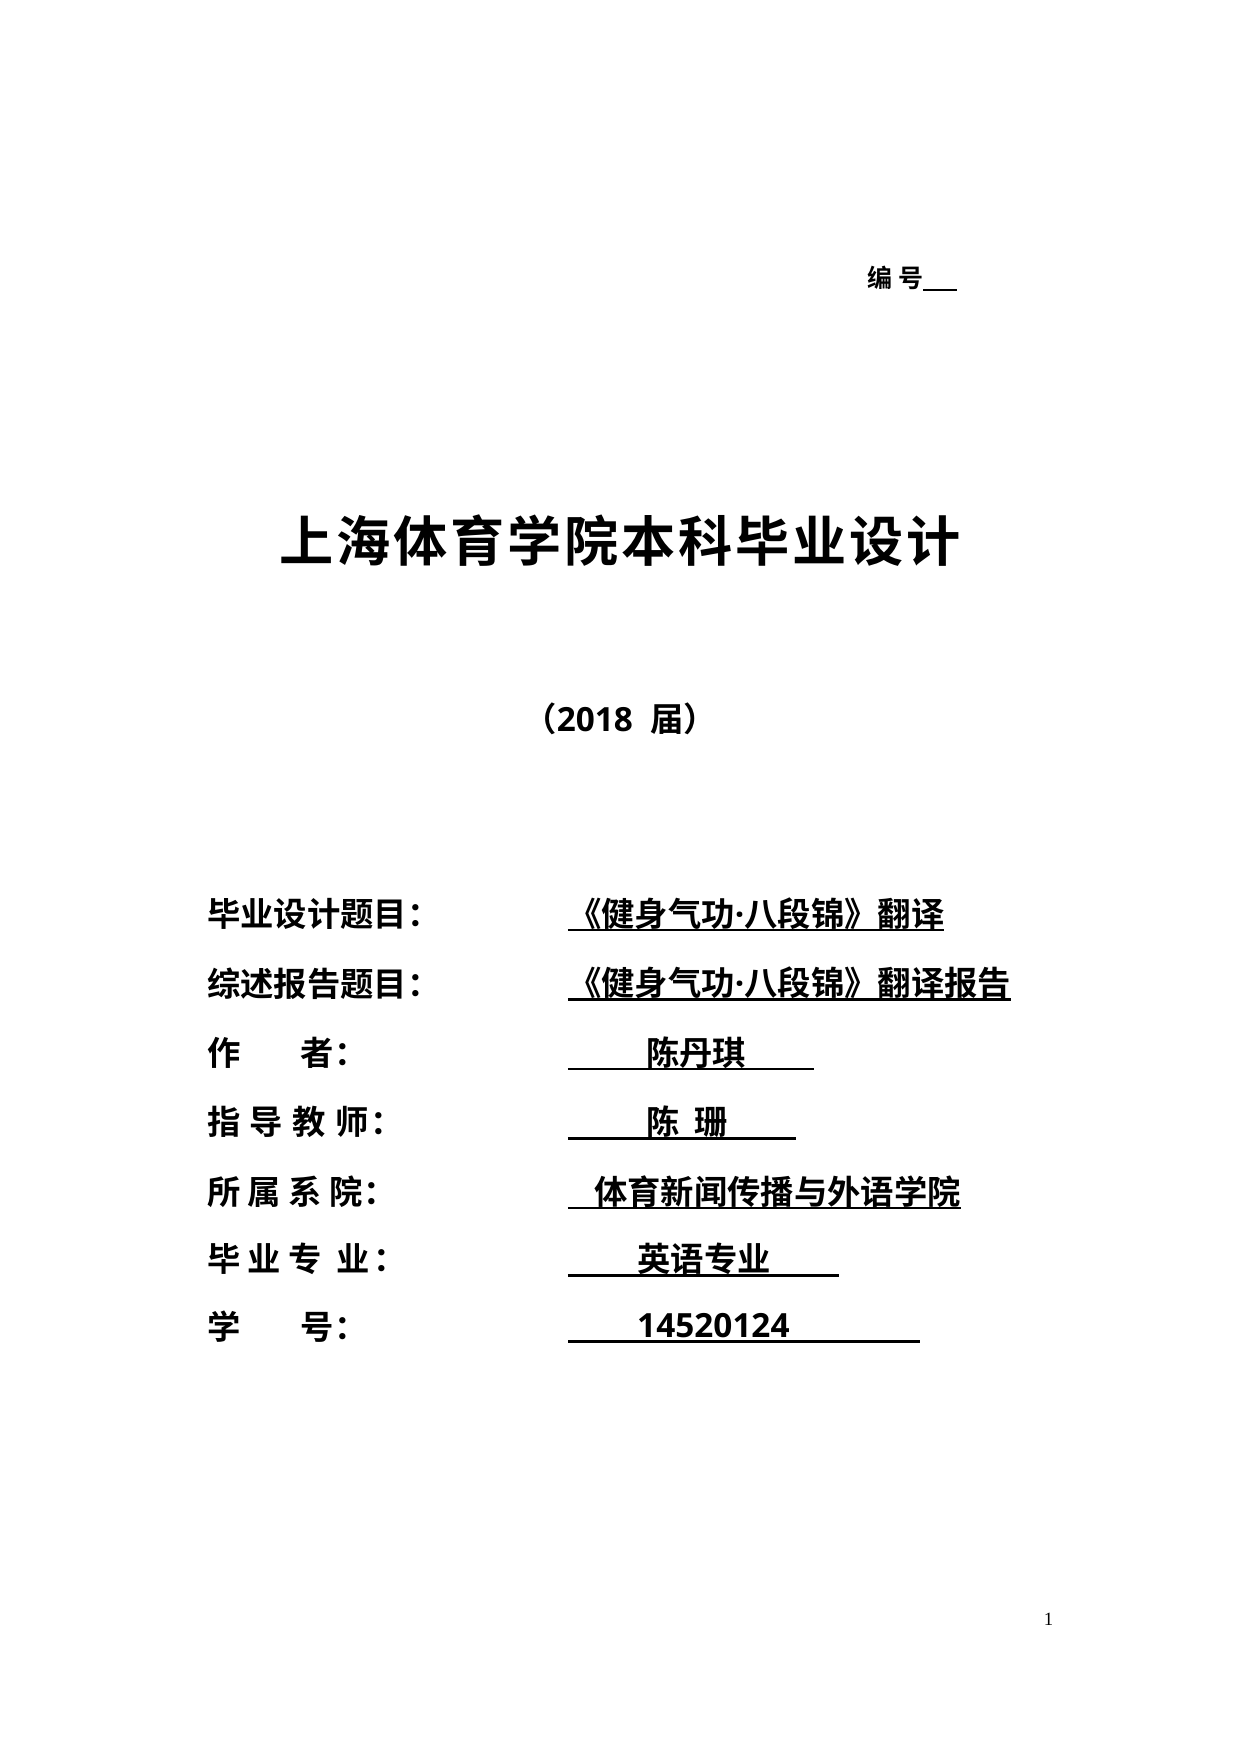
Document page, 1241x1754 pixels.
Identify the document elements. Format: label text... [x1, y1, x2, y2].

table_cell 英语专业 [557, 1225, 1044, 1292]
table_cell 综述报告题目： [196, 949, 557, 1018]
table_cell 陈 珊 [557, 1088, 1044, 1157]
table_cell 《健身气功·八段锦》翻译报告 [557, 949, 1044, 1018]
table_cell 体育新闻传播与外语学院 [557, 1157, 1044, 1225]
table_cell 作 者： [196, 1018, 557, 1088]
text （2018 届） [187, 684, 1053, 749]
text 上海体育学院本科毕业设计 [187, 489, 1053, 587]
table_header 毕业设计题目： [196, 880, 557, 949]
table_cell 学 号： [196, 1293, 557, 1362]
text 编 号 [187, 244, 1053, 309]
table_cell 指 导 教 师： [196, 1088, 557, 1157]
table_cell 陈丹琪 [557, 1018, 1044, 1088]
table_cell 14520124 [557, 1293, 1044, 1362]
table_cell 所 属 系 院： [196, 1157, 557, 1225]
table_header 《健身气功·八段锦》翻译 [557, 880, 1044, 949]
table_cell 毕 业 专 业： [196, 1225, 557, 1292]
